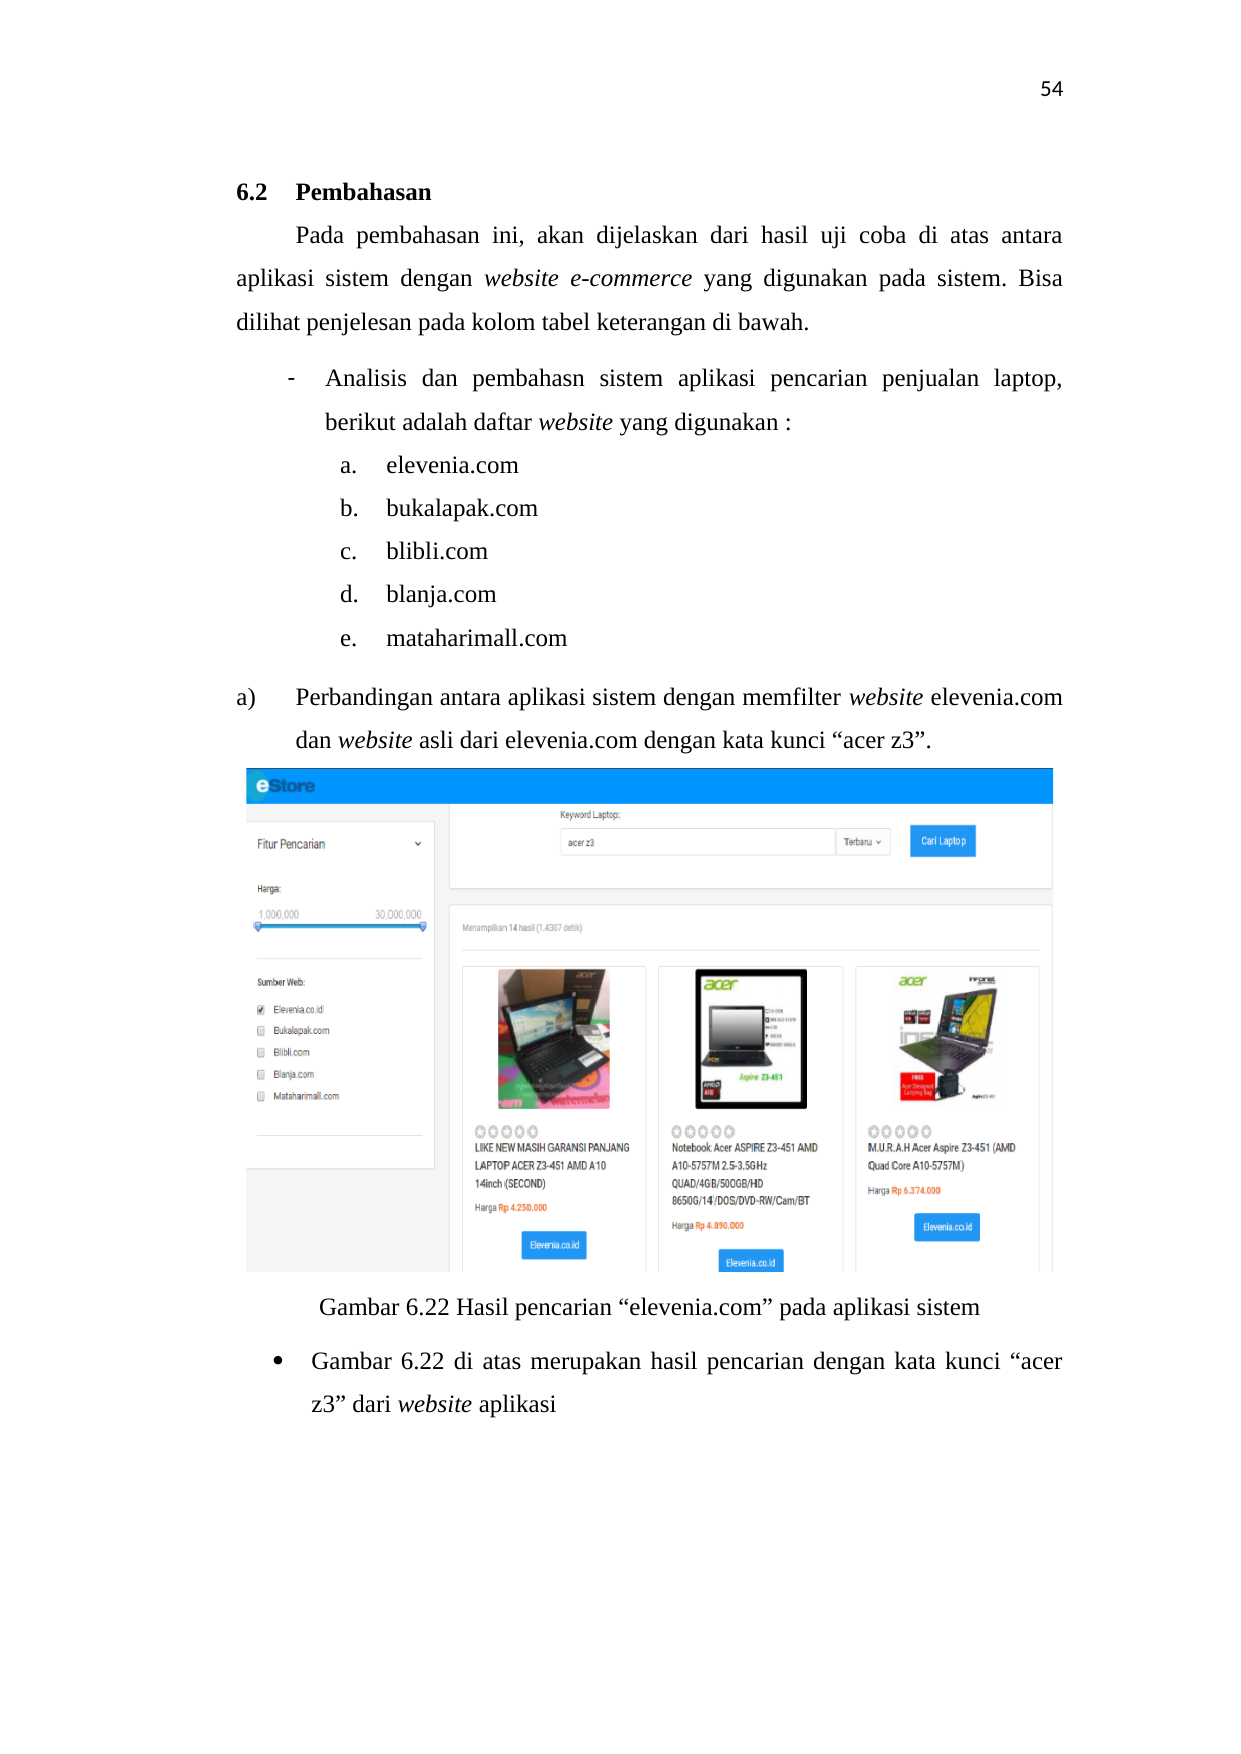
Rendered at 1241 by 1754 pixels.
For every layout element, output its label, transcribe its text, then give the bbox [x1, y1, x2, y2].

picture [246, 768, 1054, 1272]
list blibli.com [310, 536, 1063, 565]
list elevenia.com [310, 450, 1063, 479]
subtitle Perbandingan antara aplikasi sistem dengan memfilter website elevenia.com dan website asli dari elevenia.com dengan kata kunci “acer z3”. [236, 682, 1063, 754]
list Gambar 6.22 di atas merupakan hasil pencarian dengan kata kunci “acer z3” dari website aplikasi [274, 1346, 1063, 1418]
list blanja.com [310, 579, 1063, 608]
list bukalapak.com [310, 493, 1063, 522]
text Gambar 6.22 Hasil pencarian “elevenia.com” pada aplikasi sistem [236, 1292, 1063, 1321]
list Analisis dan pembahasn sistem aplikasi pencarian penjualan laptop, berikut adalah daftar website yang digunakan : [287, 362, 1063, 436]
list mataharimall.com [310, 623, 1063, 651]
subtitle Pembahasan [236, 177, 1063, 206]
text Pada pembahasan ini, akan dijelaskan dari hasil uji coba di atas antara aplikasi sistem dengan website e-commerce yang digunakan pada sistem. Bisa dilihat penjelesan pada kolom tabel keterangan di bawah. [236, 220, 1063, 335]
